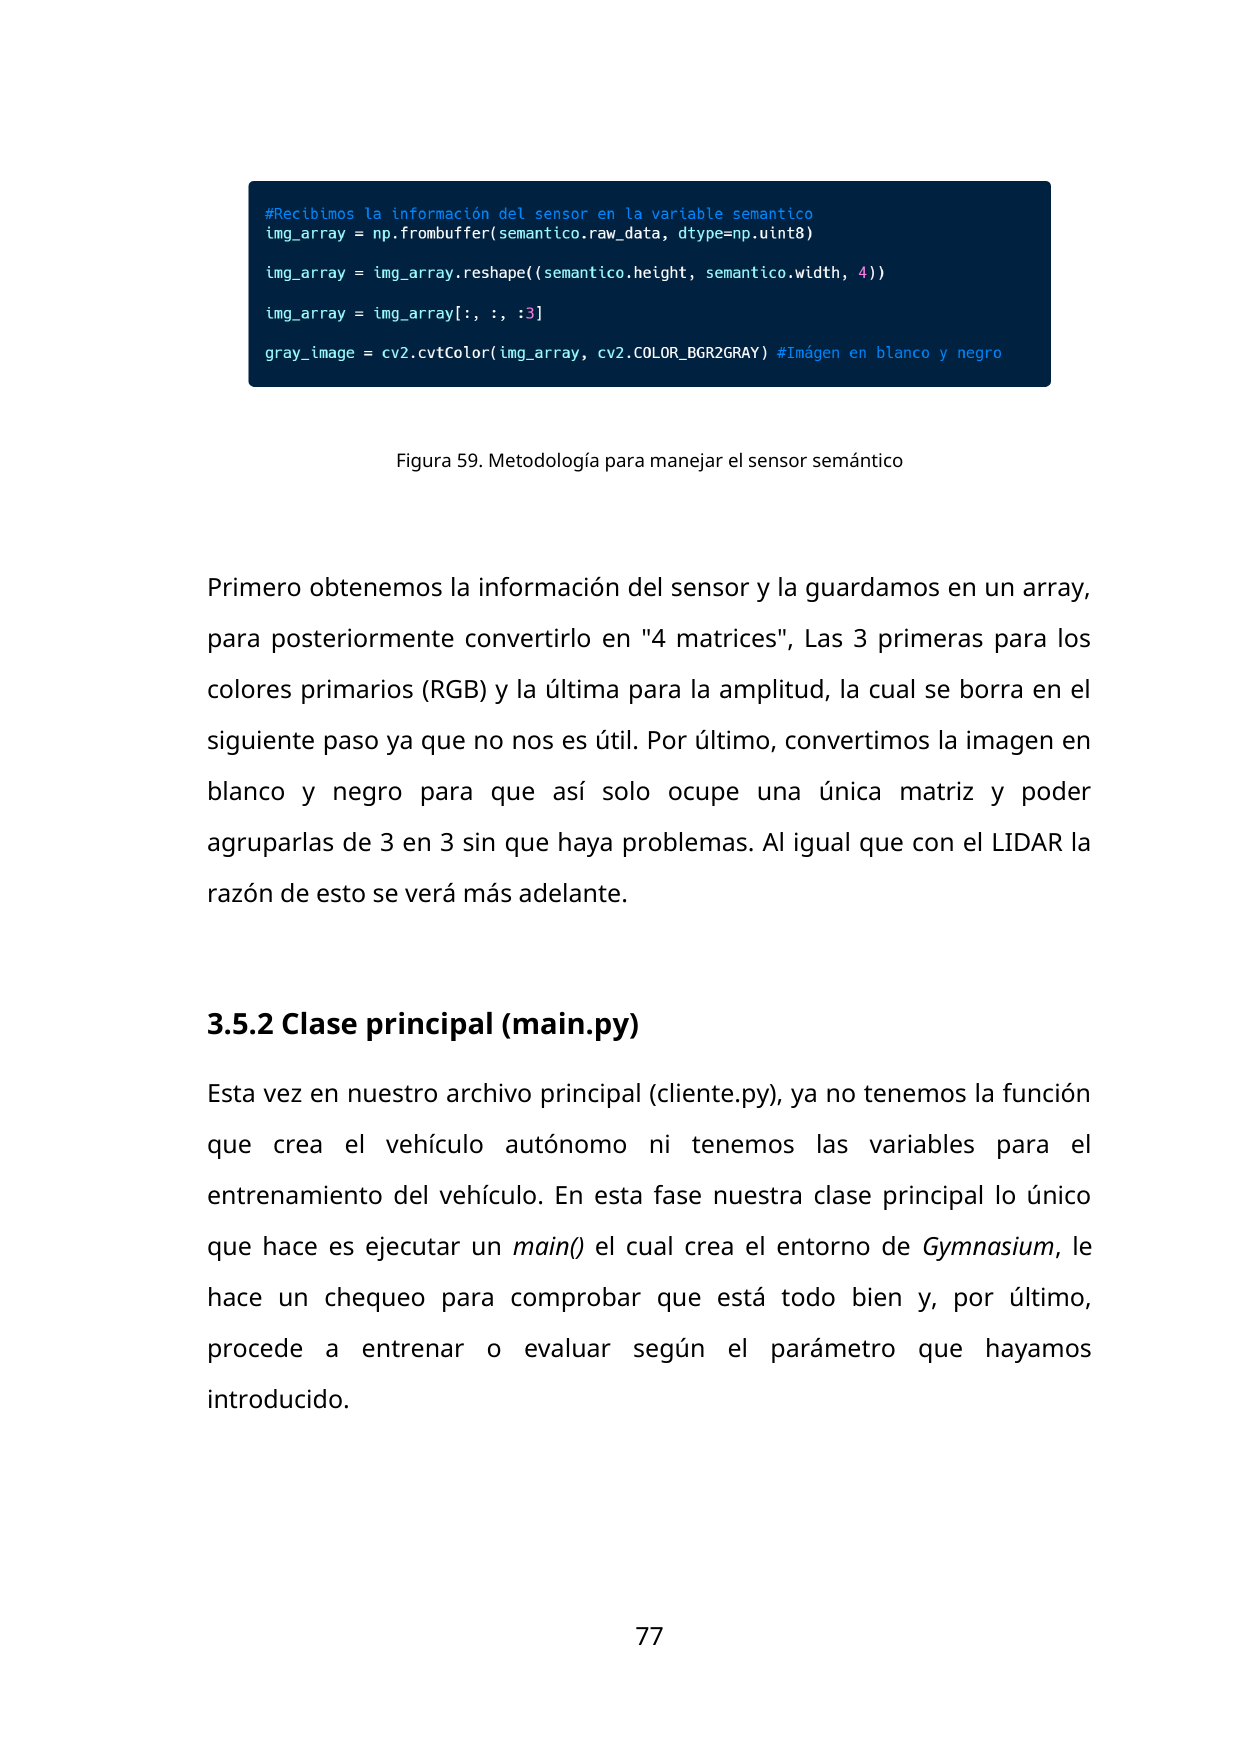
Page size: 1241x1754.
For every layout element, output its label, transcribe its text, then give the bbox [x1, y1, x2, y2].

text Primero obtenemos la información del sensor y la guardamos en un array, para posteriormente convertirlo en "4 matrices", Las 3 primeras para los colores primarios (RGB) y la última para la amplitud, la cual se borra en el siguiente paso ya que no nos es útil. Por último, convertimos la imagen en blanco y negro para que así solo ocupe una única matriz y poder agruparlas de 3 en 3 sin que haya problemas. Al igual que con el LIDAR la razón de esto se verá más adelante. [207, 570, 1092, 910]
text Esta vez en nuestro archivo principal (cliente.py), ya no tenemos la función que crea el vehículo autónomo ni tenemos las variables para el entrenamiento del vehículo. En esta fase nuestra clase principal lo único que hace es ejecutar un main() el cual crea el entorno de Gymnasium, le hace un chequeo para comprobar que está todo bien y, por último, procede a entrenar o evaluar según el parámetro que hayamos introducido. [207, 1075, 1092, 1416]
picture [206, 148, 1092, 418]
text 3.5.2 Clase principal (main.py) [207, 1003, 1092, 1043]
text Figura 59. Metodología para manejar el sensor semántico [207, 447, 1092, 473]
